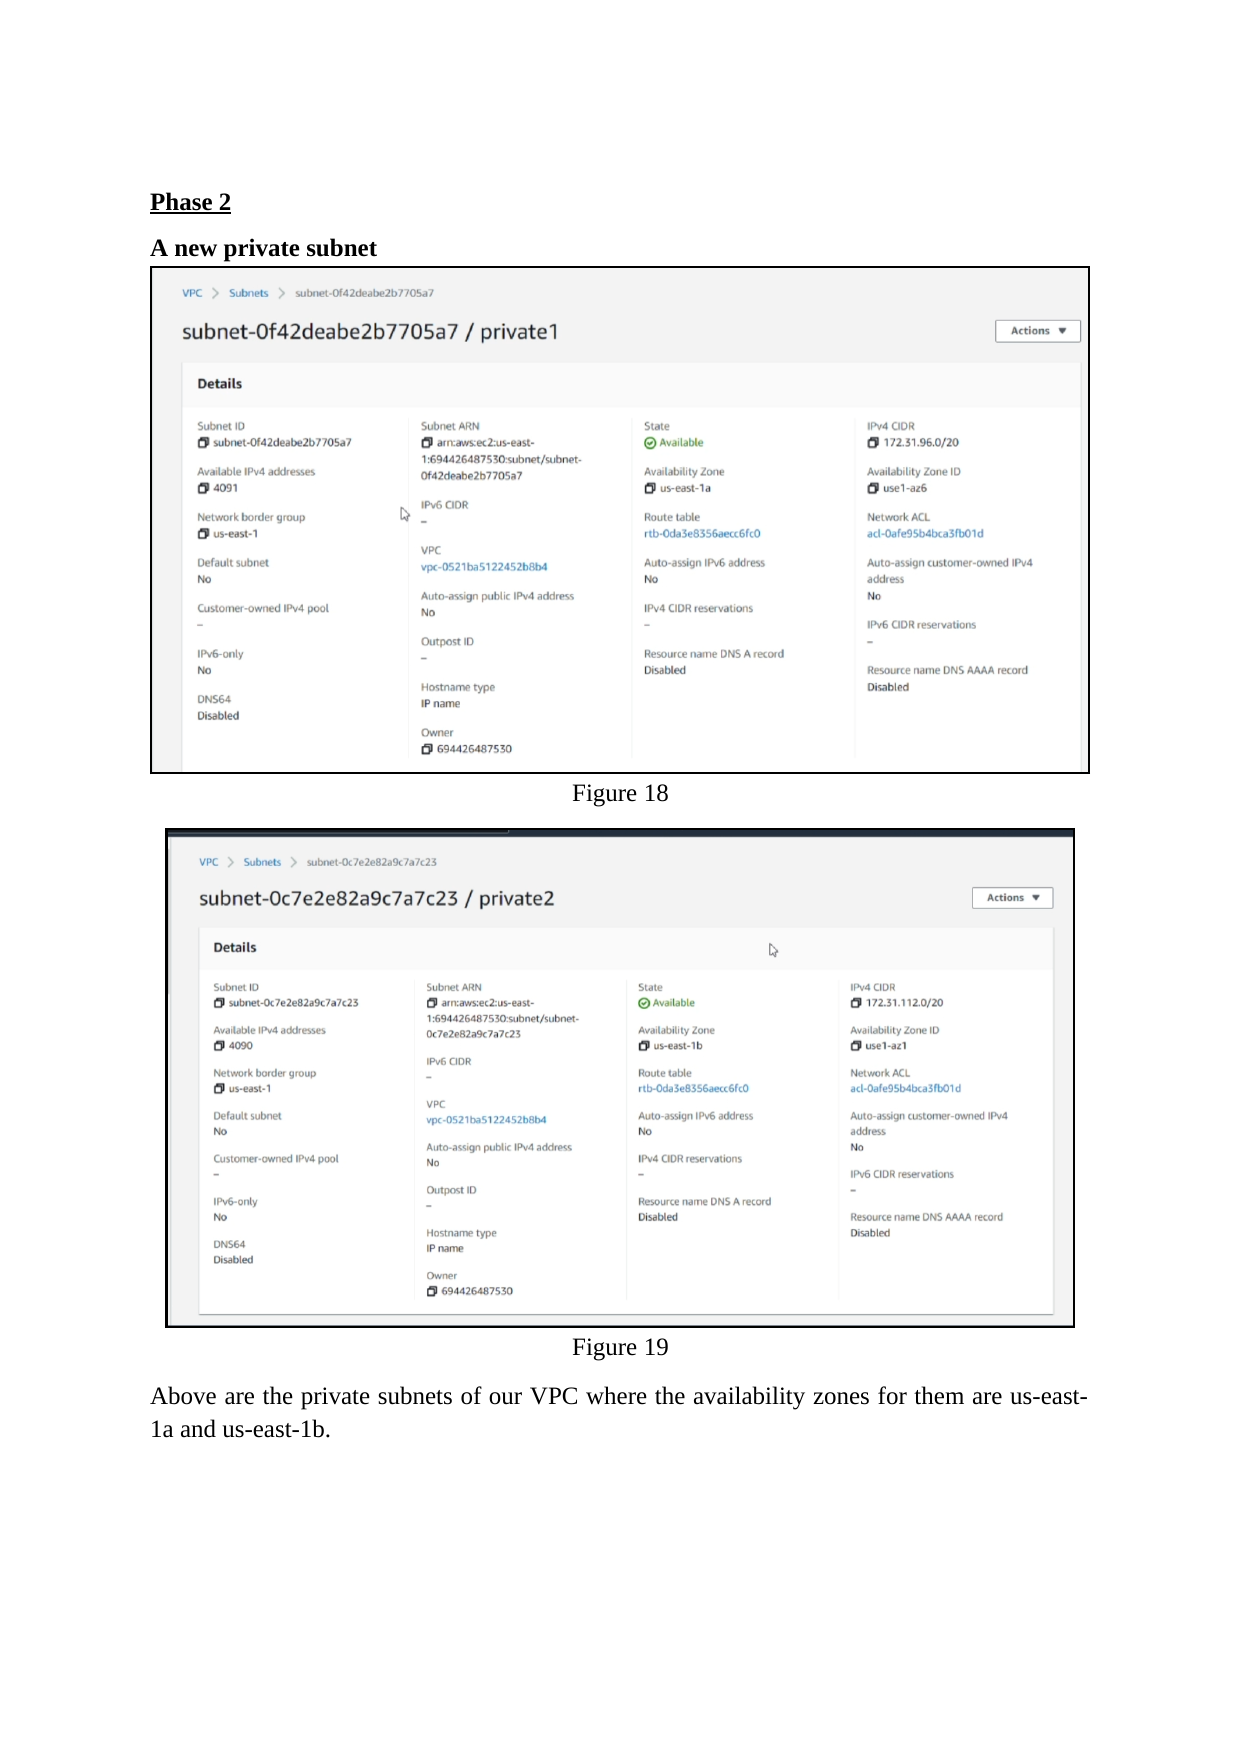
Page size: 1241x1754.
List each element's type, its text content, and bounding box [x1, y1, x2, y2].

text Figure 19 [150, 1332, 1090, 1361]
subtitle Phase 2 [150, 187, 1090, 216]
text A new private subnet [150, 233, 1090, 262]
text Figure 18 [150, 778, 1090, 807]
picture [152, 268, 1088, 772]
text Above are the private subnets of our VPC where the availability zones for them are us-east-1a and us-east-1b. [150, 1381, 1090, 1443]
picture [168, 830, 1073, 1326]
